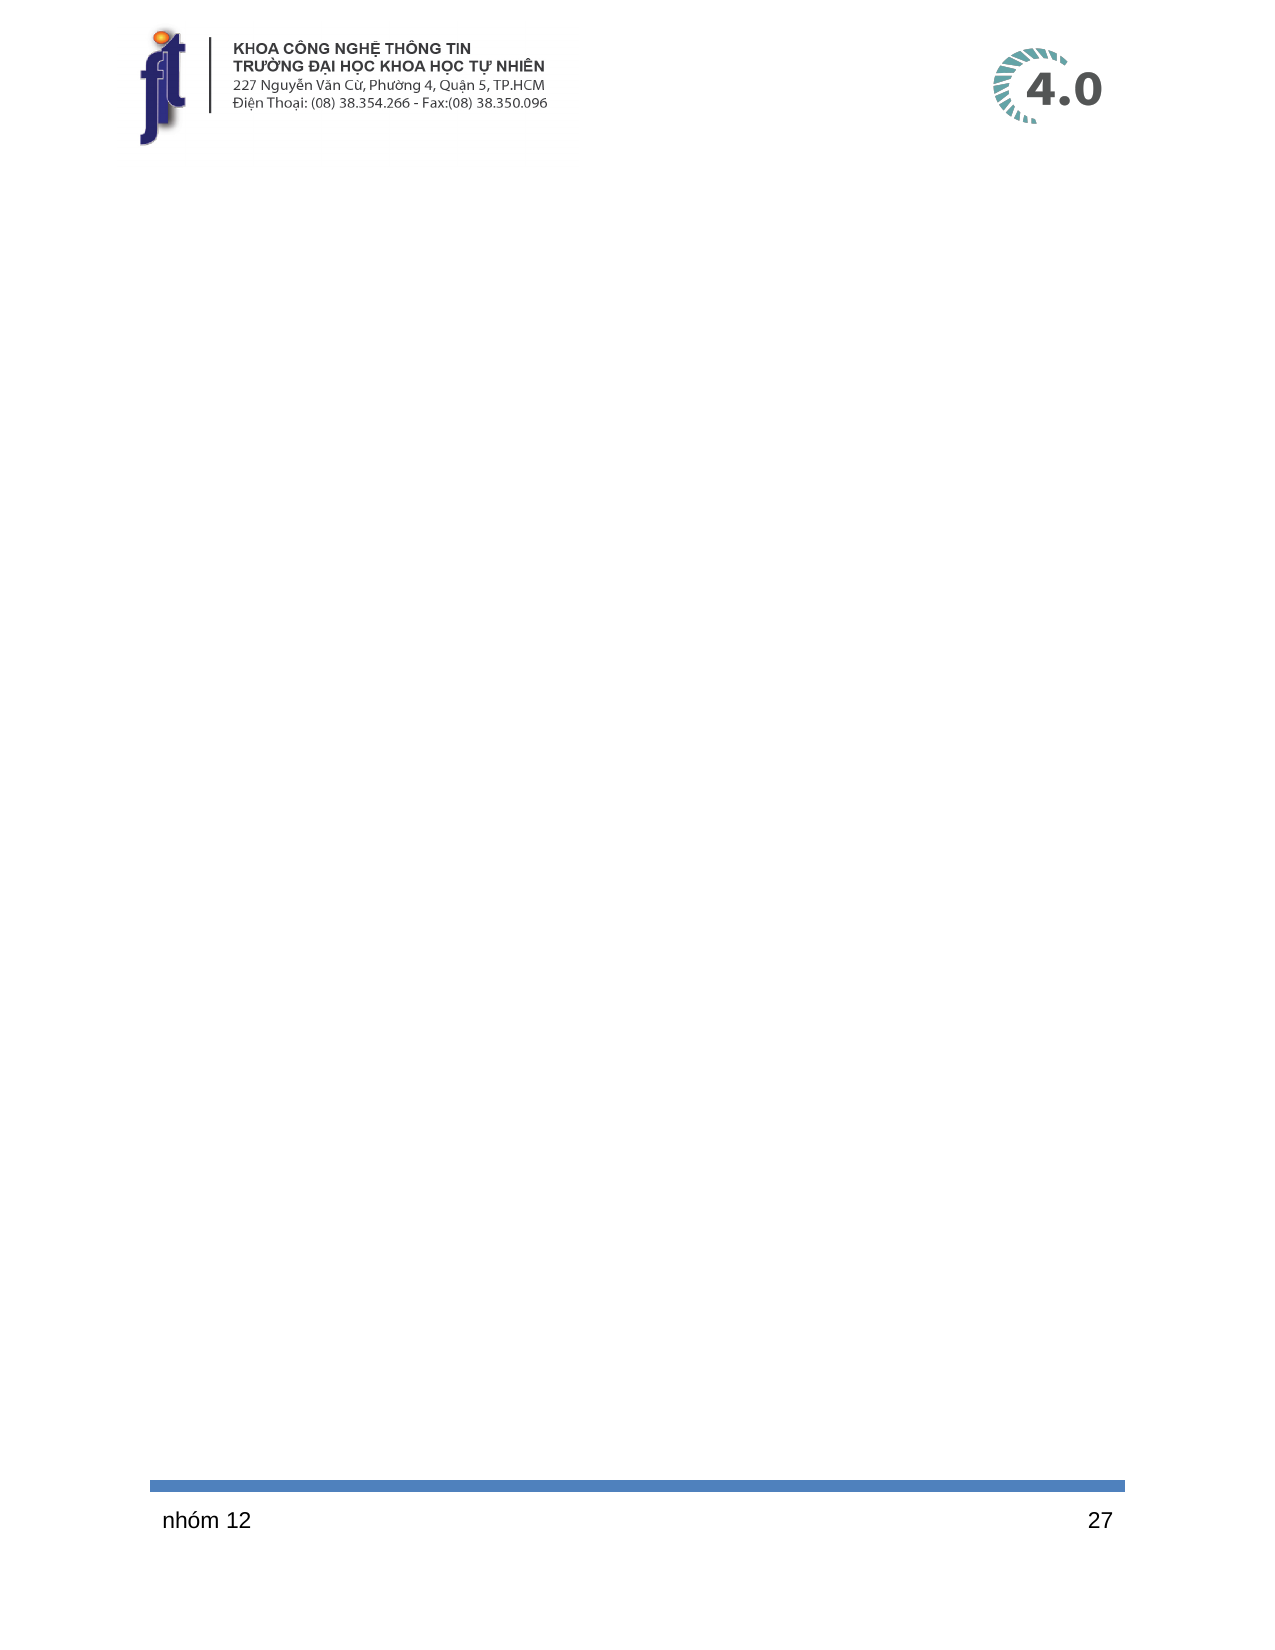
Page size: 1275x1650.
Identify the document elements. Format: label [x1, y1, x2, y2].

picture [117, 21, 580, 167]
picture [985, 41, 1108, 127]
